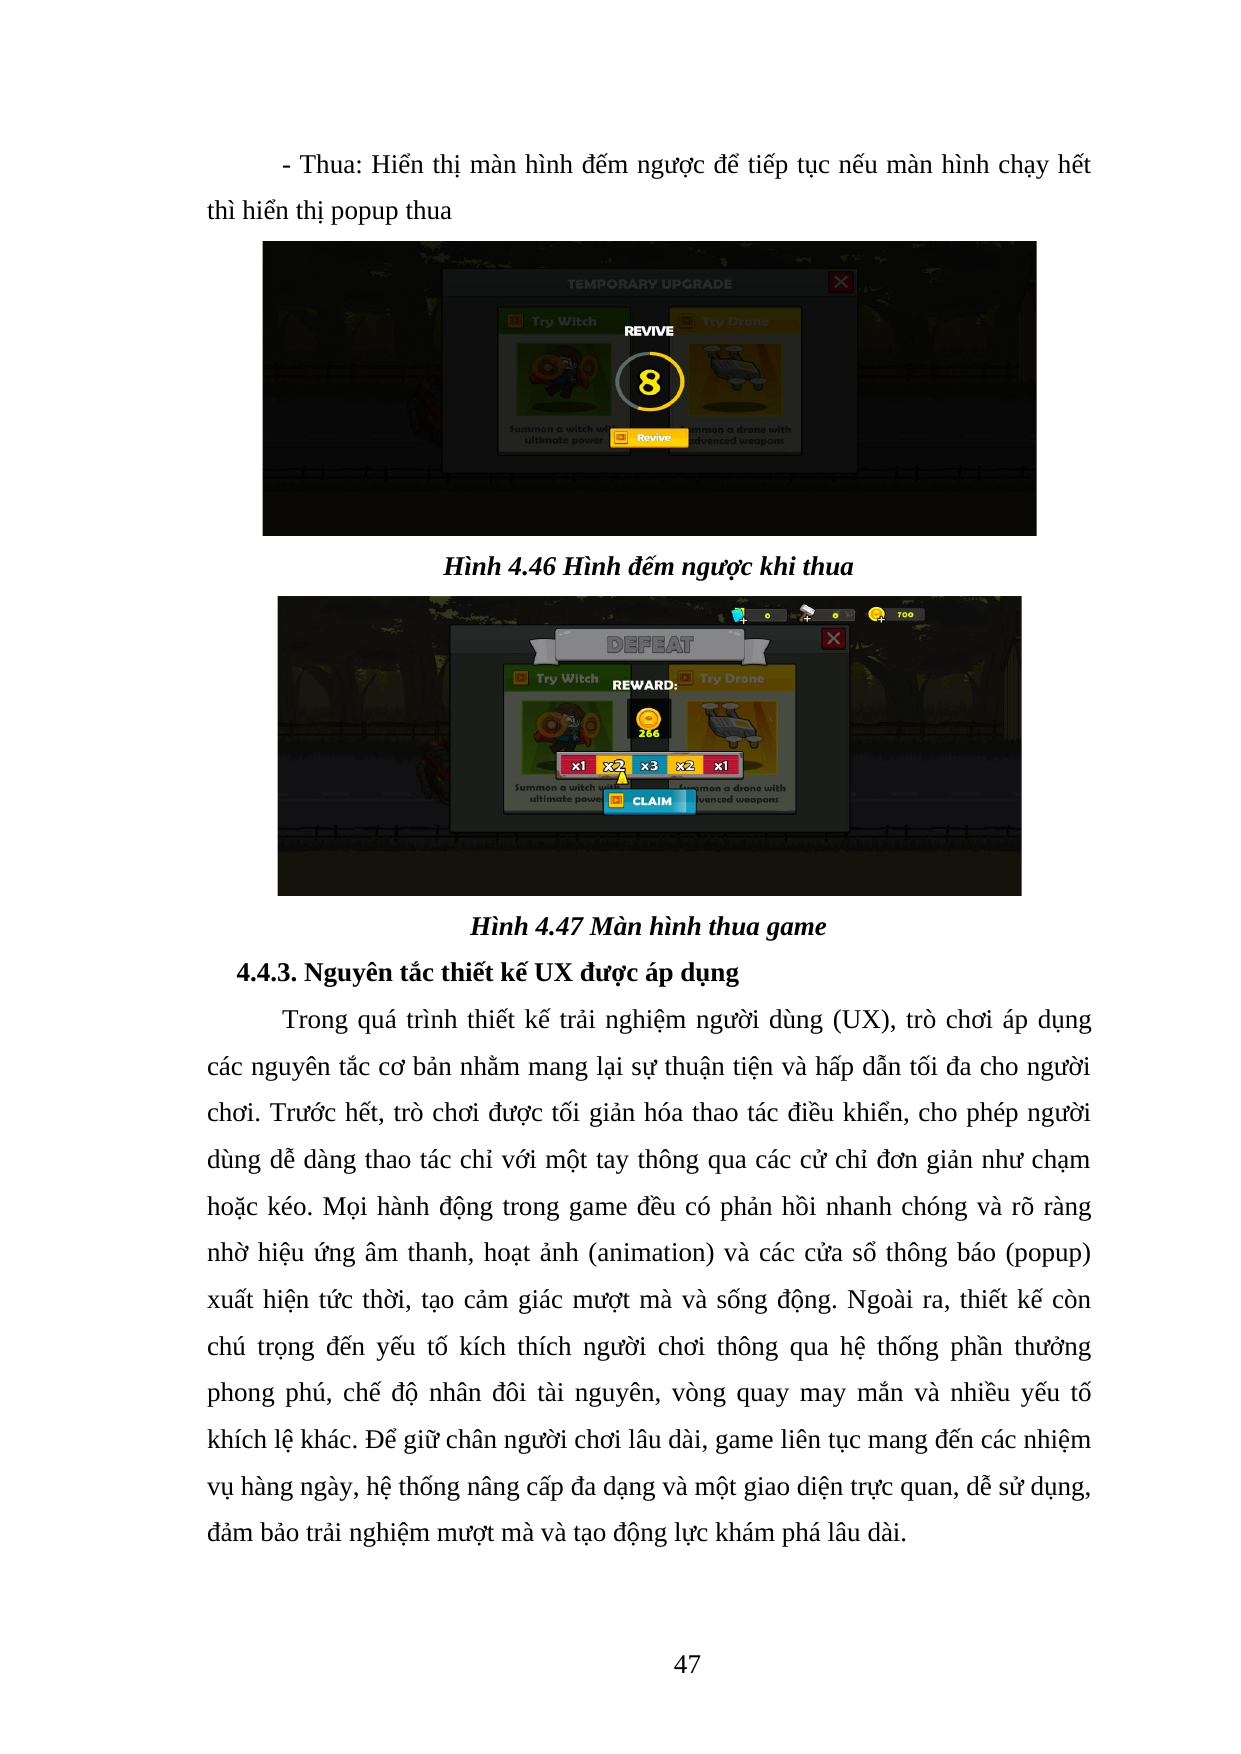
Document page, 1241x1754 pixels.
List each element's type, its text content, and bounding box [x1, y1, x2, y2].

picture [262, 241, 1037, 536]
subtitle 4.4.3. Nguyên tắc thiết kế UX được áp dụng [207, 957, 1092, 988]
text - Thua: Hiển thị màn hình đếm ngược để tiếp tục nếu màn hình chạy hết thì hiển thị popup thua [207, 148, 1092, 226]
picture [277, 596, 1022, 896]
text Trong quá trình thiết kế trải nghiệm người dùng (UX), trò chơi áp dụng các nguyên tắc cơ bản nhằm mang lại sự thuận tiện và hấp dẫn tối đa cho người chơi. Trước hết, trò chơi được tối giản hóa thao tác điều khiển, cho phép người dùng dễ dàng thao tác chỉ với một tay thông qua các cử chỉ đơn giản như chạm hoặc kéo. Mọi hành động trong game đều có phản hồi nhanh chóng và rõ ràng nhờ hiệu ứng âm thanh, hoạt ảnh (animation) và các cửa sổ thông báo (popup) xuất hiện tức thời, tạo cảm giác mượt mà và sống động. Ngoài ra, thiết kế còn chú trọng đến yếu tố kích thích người chơi thông qua hệ thống phần thưởng phong phú, chế độ nhân đôi tài nguyên, vòng quay may mắn và nhiều yếu tố khích lệ khác. Để giữ chân người chơi lâu dài, game liên tục mang đến các nhiệm vụ hàng ngày, hệ thống nâng cấp đa dạng và một giao diện trực quan, dễ sử dụng, đảm bảo trải nghiệm mượt mà và tạo động lực khám phá lâu dài. [207, 1003, 1092, 1548]
